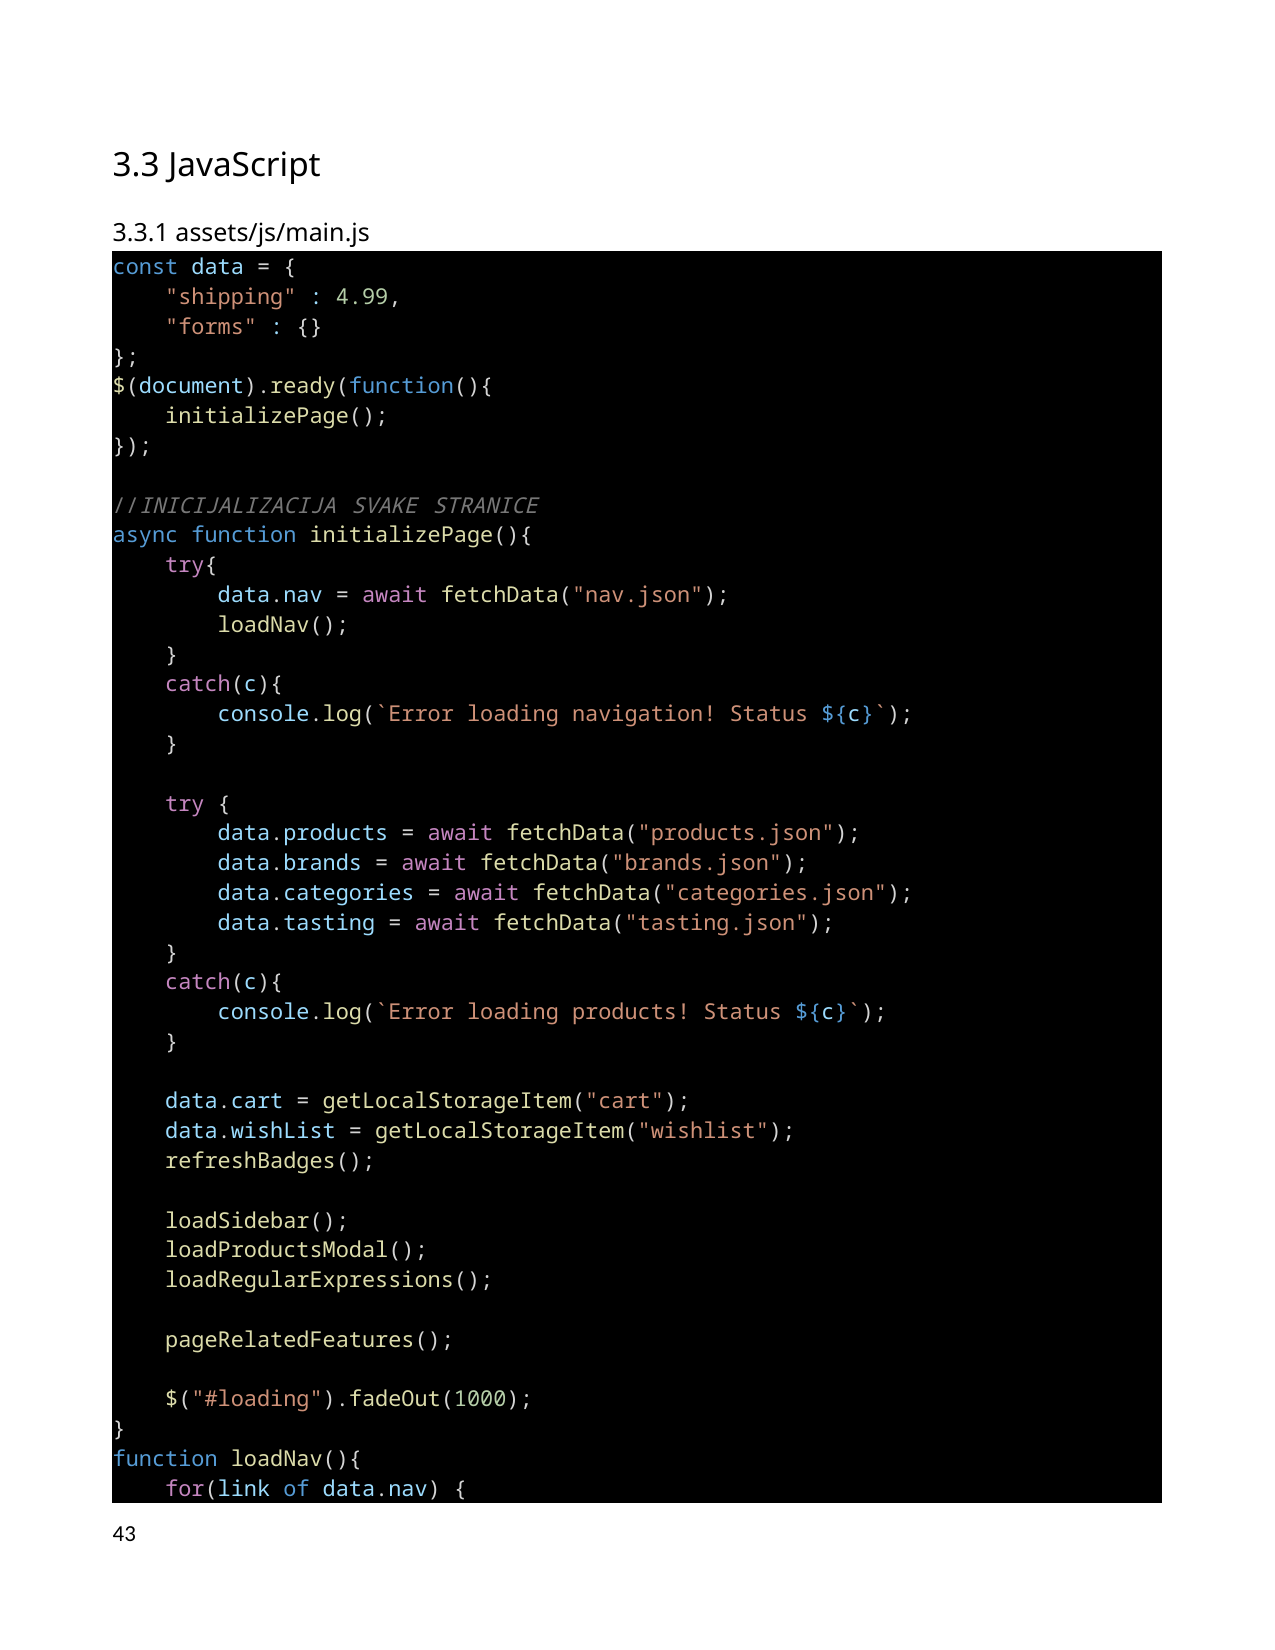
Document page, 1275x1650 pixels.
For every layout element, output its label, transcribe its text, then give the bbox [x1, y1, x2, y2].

text data.wishList = getLocalStorageItem("wishlist"); [112, 1115, 1162, 1145]
text //INICIJALIZACIJA SVAKE STRANICE [112, 490, 1162, 519]
text async function initializePage(){ [112, 519, 1162, 549]
text data.nav = await fetchData("nav.json"); [112, 579, 1162, 609]
text } [112, 728, 1162, 758]
text catch(c){ [112, 668, 1162, 698]
text $("#loading").fadeOut(1000); [112, 1383, 1162, 1413]
text try { [112, 788, 1162, 817]
text }); [112, 430, 1162, 460]
text loadProductsModal(); [112, 1234, 1162, 1264]
text data.brands = await fetchData("brands.json"); [112, 847, 1162, 877]
text data.categories = await fetchData("categories.json"); [112, 877, 1162, 907]
text "shipping" : 4.99, [112, 281, 1162, 311]
text try{ [112, 549, 1162, 579]
text loadSidebar(); [112, 1205, 1162, 1234]
text loadRegularExpressions(); [112, 1264, 1162, 1294]
text initializePage(); [112, 400, 1162, 430]
text catch(c){ [112, 966, 1162, 996]
text loadNav(); [112, 609, 1162, 639]
subtitle 3.3 JavaScript [112, 141, 1162, 186]
text data.tasting = await fetchData("tasting.json"); [112, 907, 1162, 937]
text } [112, 1413, 1162, 1443]
subtitle 3.3.1 assets/js/main.js [112, 214, 1162, 249]
text }; [112, 341, 1162, 371]
text pageRelatedFeatures(); [112, 1324, 1162, 1354]
text refreshBadges(); [112, 1145, 1162, 1175]
text "forms" : {} [112, 311, 1162, 341]
text console.log(`Error loading navigation! Status ${c}`); [112, 698, 1162, 728]
text $(document).ready(function(){ [112, 371, 1162, 400]
text console.log(`Error loading products! Status ${c}`); [112, 996, 1162, 1026]
text const data = { [112, 251, 1162, 281]
text for(link of data.nav) { [112, 1473, 1162, 1503]
text } [112, 1026, 1162, 1056]
text } [112, 937, 1162, 966]
text } [112, 639, 1162, 668]
text data.cart = getLocalStorageItem("cart"); [112, 1086, 1162, 1115]
text function loadNav(){ [112, 1443, 1162, 1473]
text data.products = await fetchData("products.json"); [112, 817, 1162, 847]
